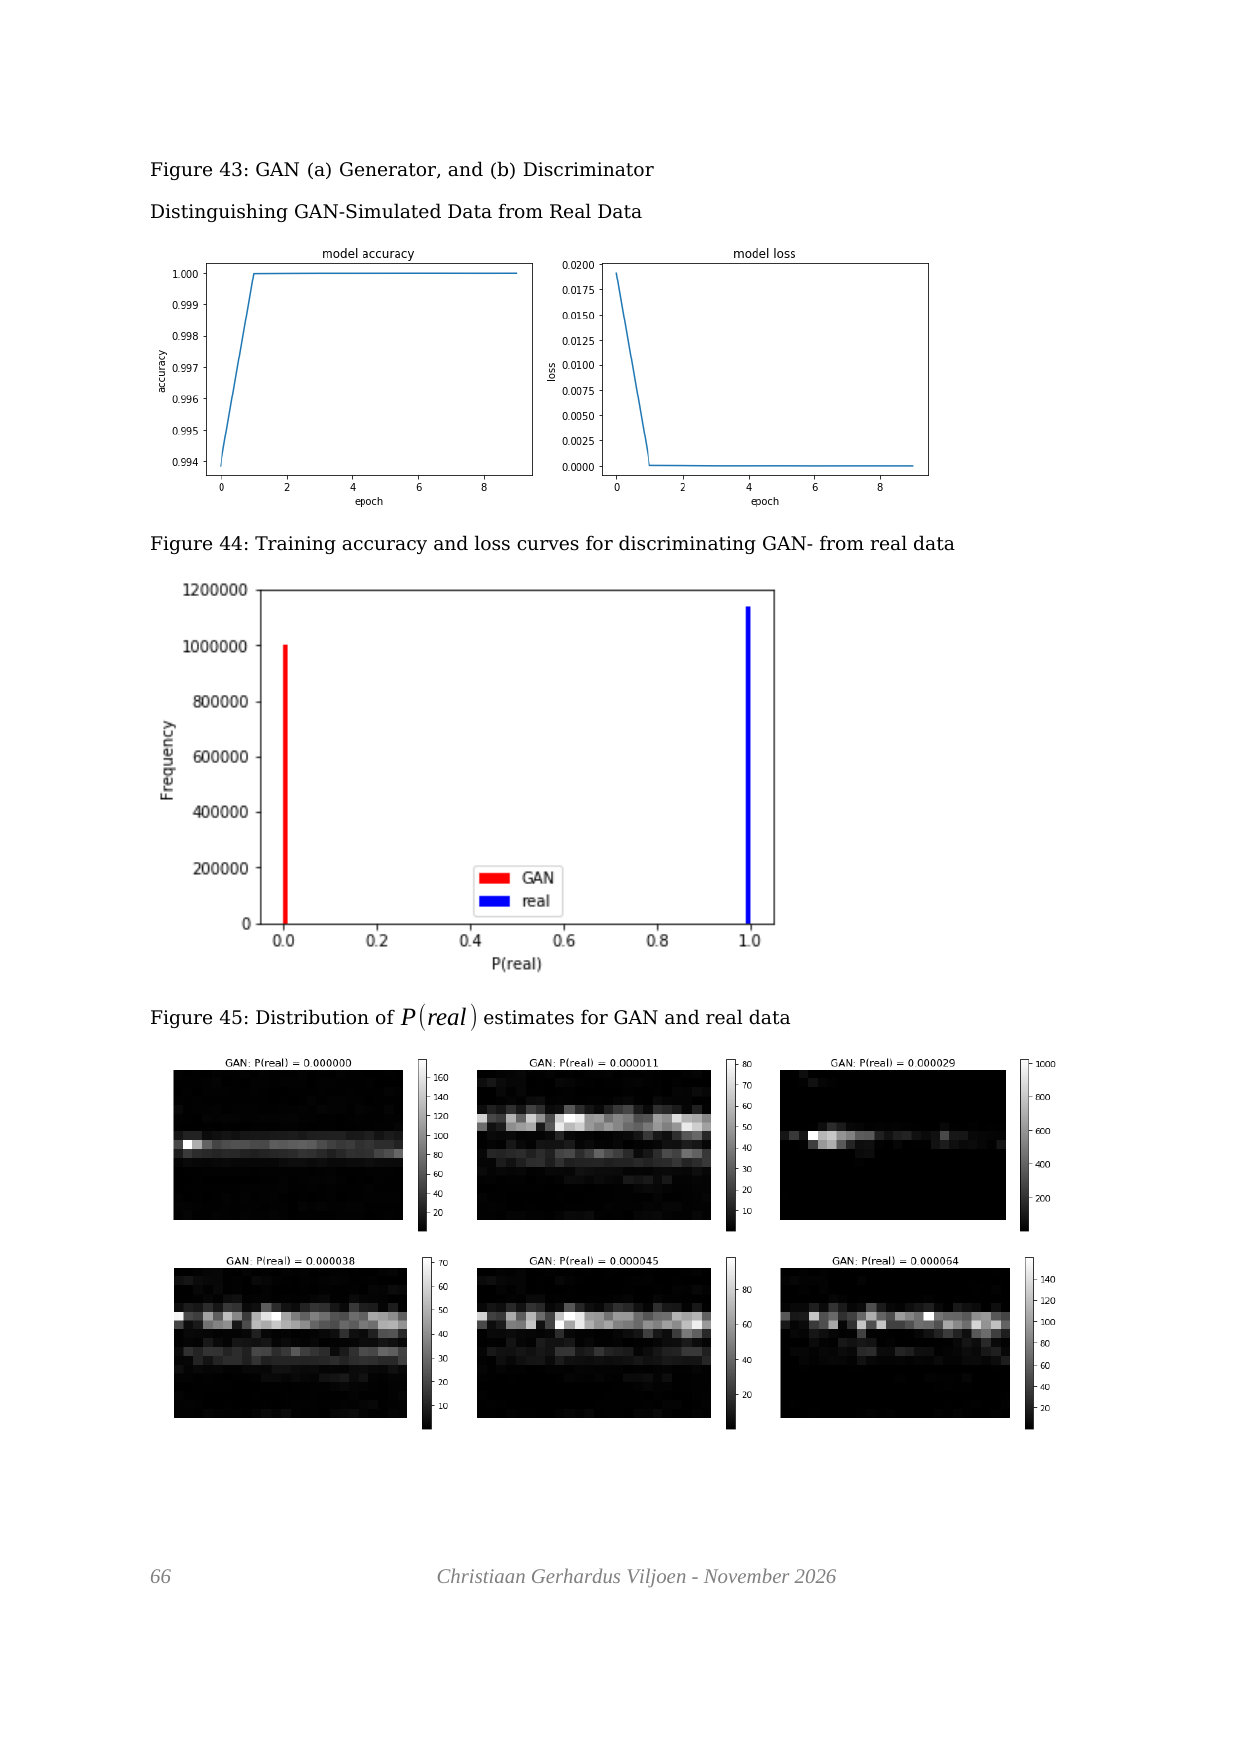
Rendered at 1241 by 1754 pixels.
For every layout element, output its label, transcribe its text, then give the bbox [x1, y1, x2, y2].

picture [150, 573, 789, 982]
text Distinguishing GAN-Simulated Data from Real Data [150, 199, 1090, 222]
picture [150, 1249, 1061, 1437]
picture [150, 241, 937, 512]
picture [150, 1051, 1061, 1239]
text Figure 44: Training accuracy and loss curves for discriminating GAN- from real data [150, 531, 1090, 554]
text Figure 45: Distribution of estimates for GAN and real data [150, 1002, 1090, 1032]
text Figure 43: GAN (a) Generator, and (b) Discriminator [150, 157, 1090, 180]
